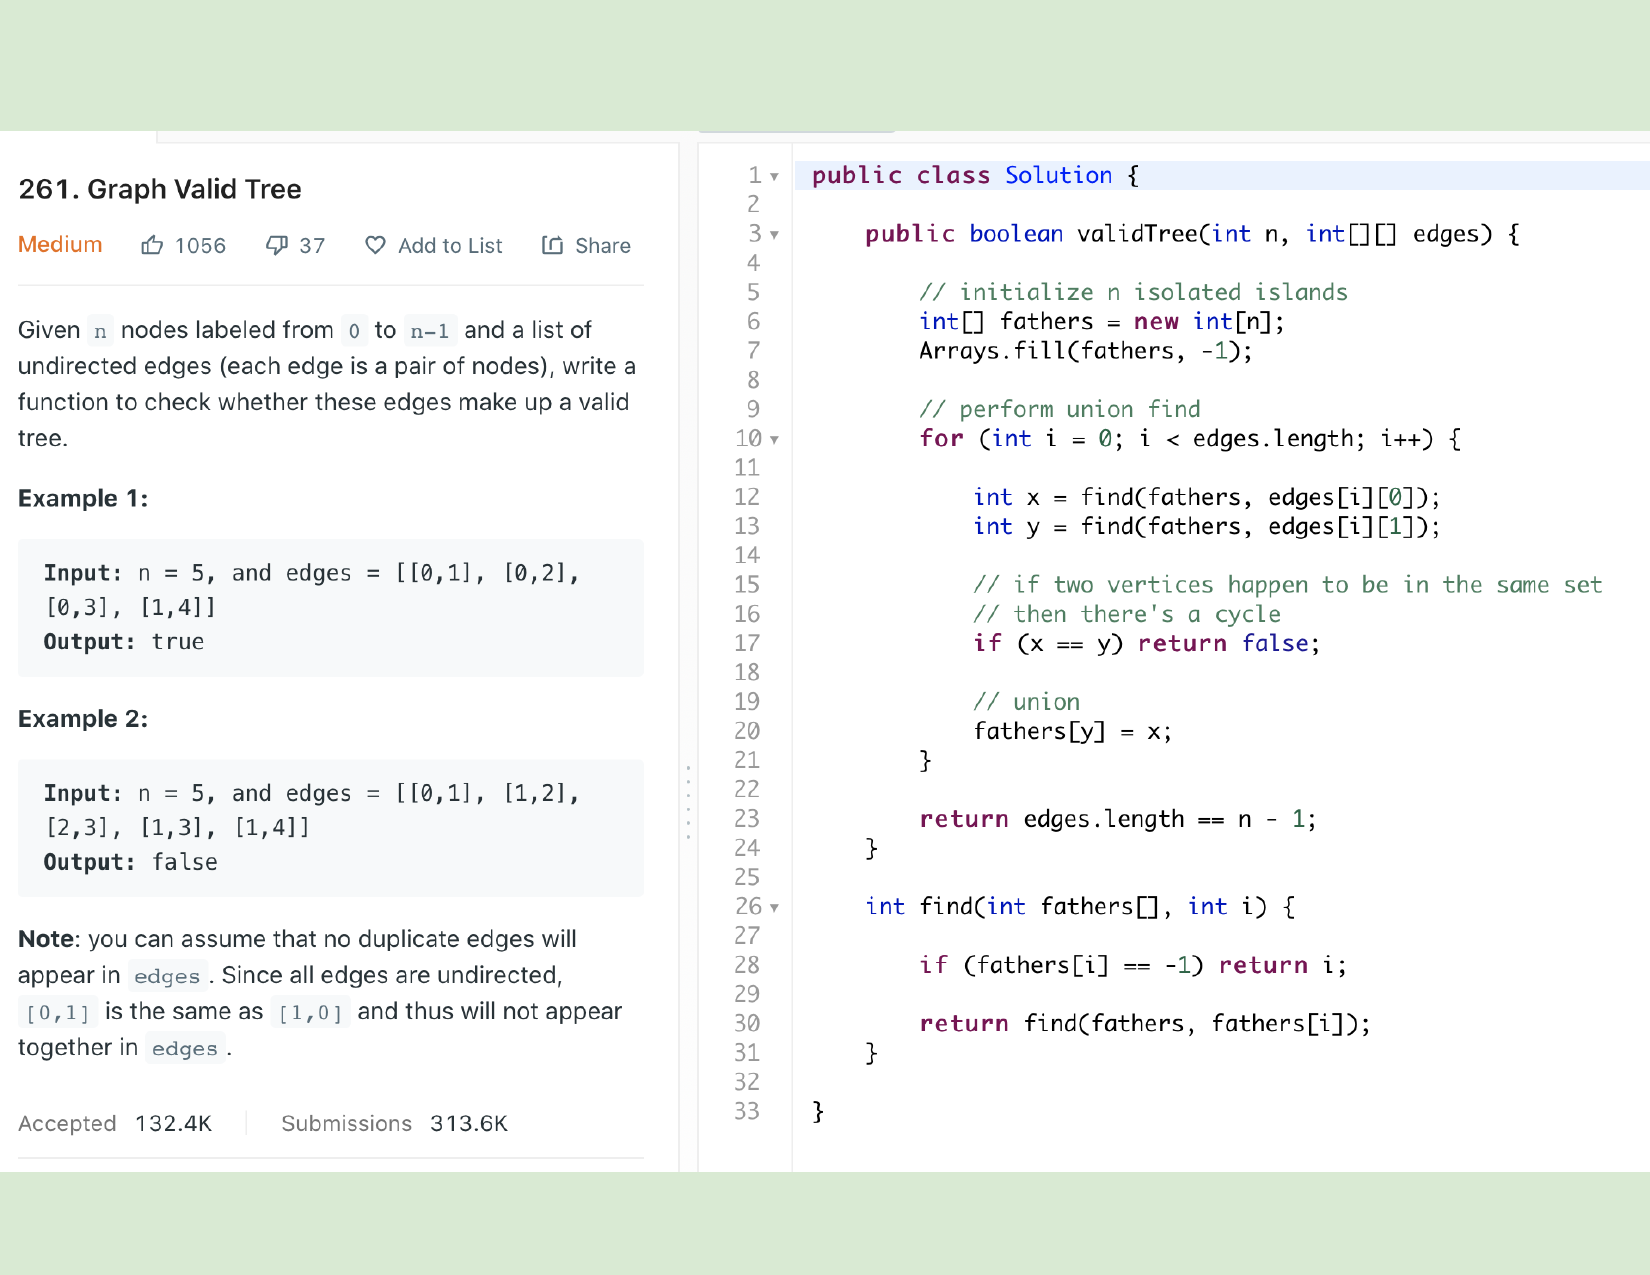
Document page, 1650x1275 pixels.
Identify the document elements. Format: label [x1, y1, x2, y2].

picture [0, 131, 1650, 1172]
